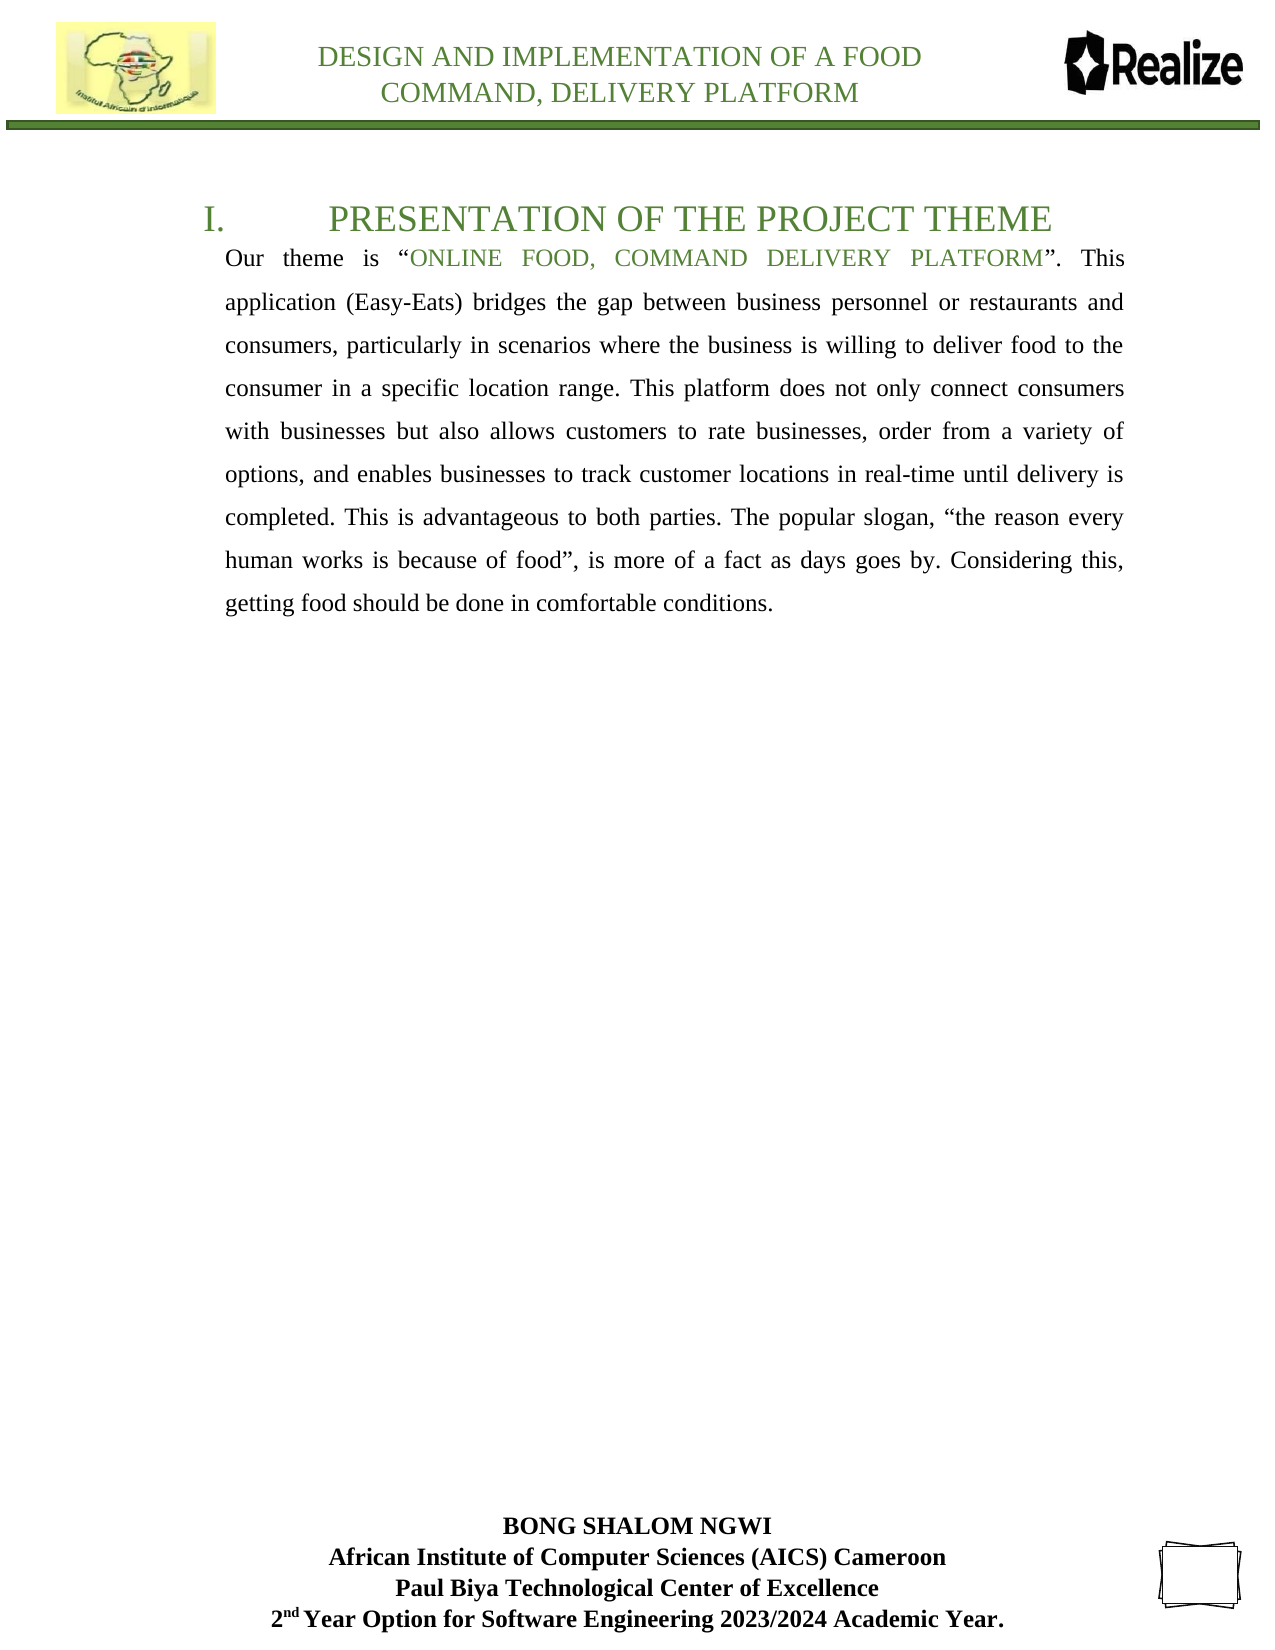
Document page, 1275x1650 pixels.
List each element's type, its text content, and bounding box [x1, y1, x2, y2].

picture [56, 22, 216, 114]
picture [1064, 30, 1243, 95]
subtitle PRESENTATION OF THE PROJECT THEME [225, 197, 1125, 240]
text Our theme is “ONLINE FOOD, COMMAND DELIVERY PLATFORM”. This application (Easy-Eats) bridges the gap between business personnel or restaurants and consumers, particularly in scenarios where the business is willing to deliver food to the consumer in a specific location range. This platform does not only connect consumers with businesses but also allows customers to rate businesses, order from a variety of options, and enables businesses to track customer locations in real-time until delivery is completed. This is advantageous to both parties. The popular slogan, “the reason every human works is because of food”, is more of a fact as days goes by. Considering this, getting food should be done in comfortable conditions. [225, 243, 1125, 617]
